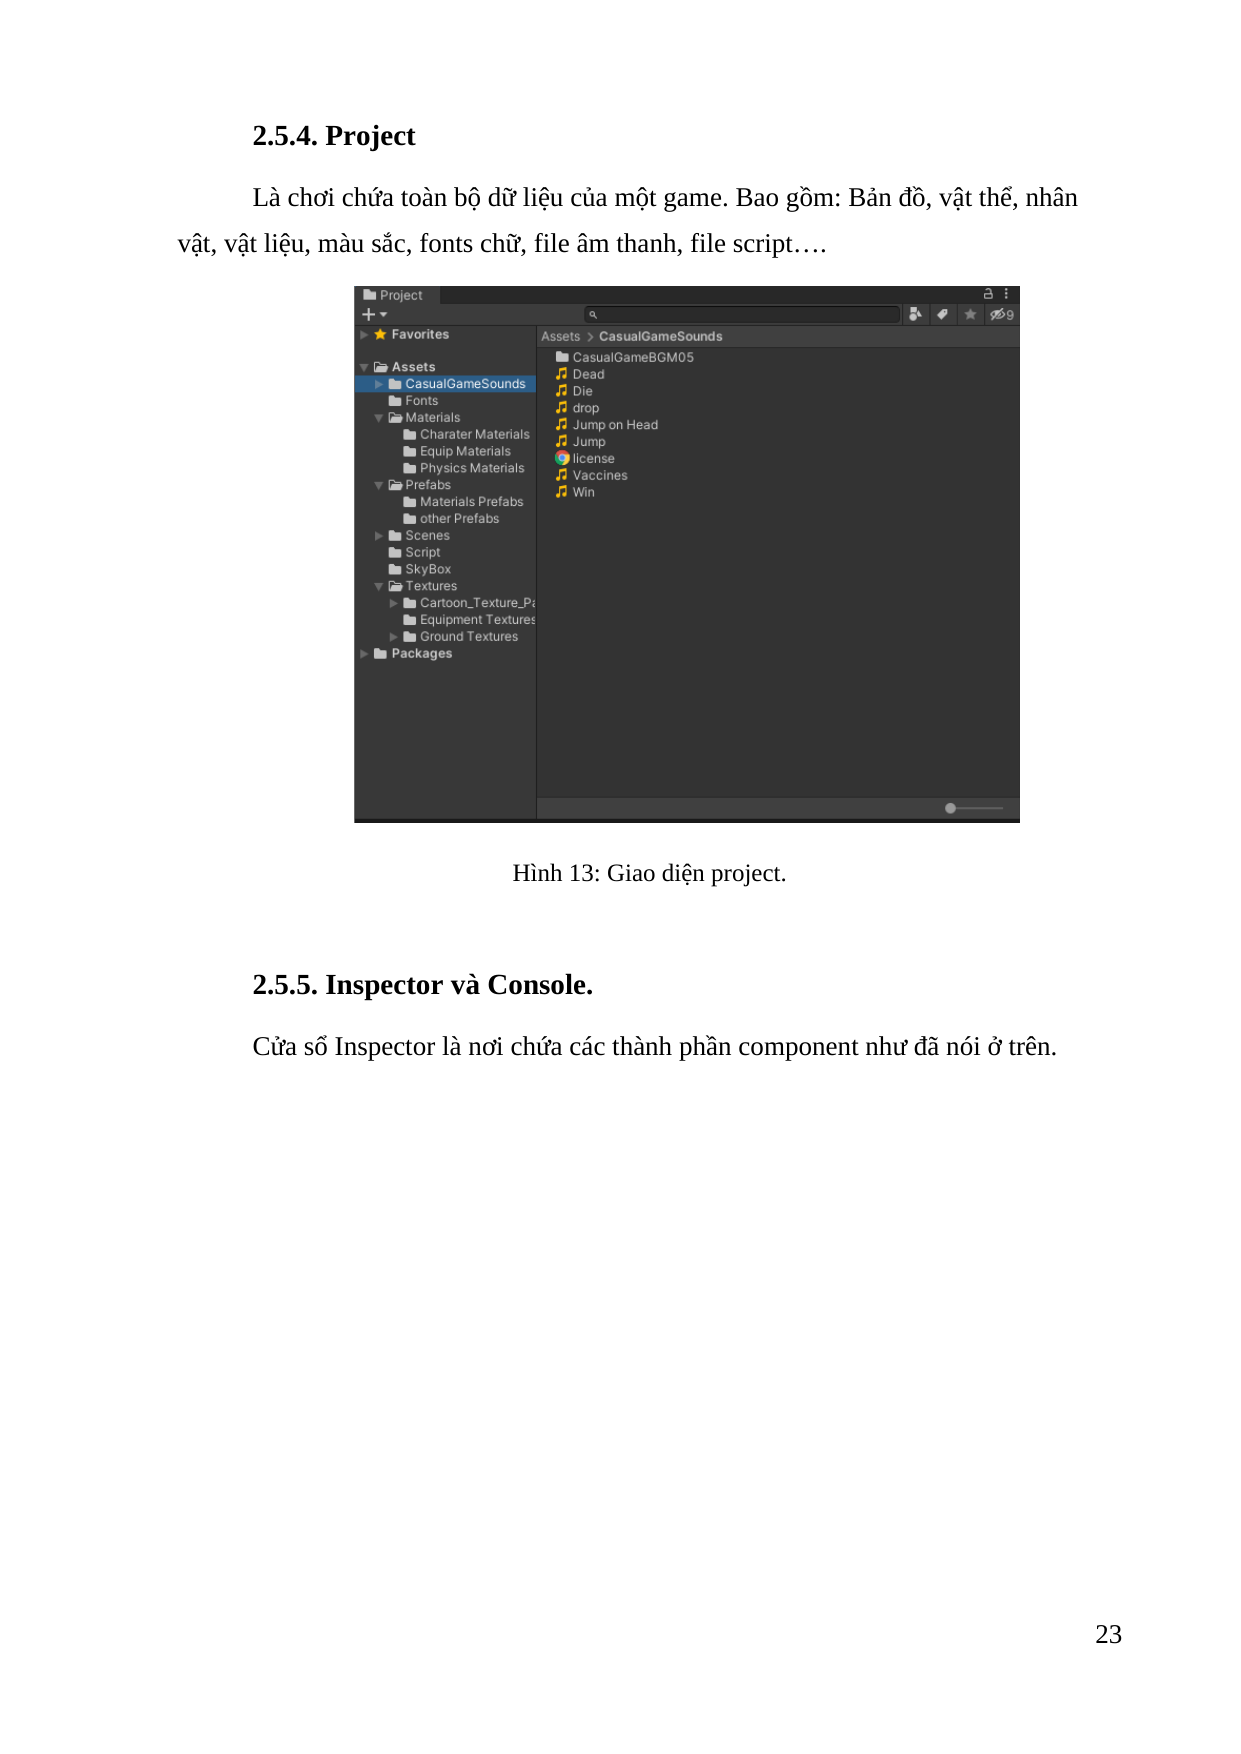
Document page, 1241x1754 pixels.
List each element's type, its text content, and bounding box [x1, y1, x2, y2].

text Cửa sổ Inspector là nơi chứa các thành phần component như đã nói ở trên. [177, 1030, 1122, 1061]
text Project [252, 118, 1122, 152]
text Hình 13: Giao diện project. [177, 858, 1122, 887]
text Inspector và Console. [252, 967, 1122, 1001]
text Là chơi chứa toàn bộ dữ liệu của một game. Bao gồm: Bản đồ, vật thể, nhân vật, vật liệu, màu sắc, fonts chữ, file âm thanh, file script…. [177, 181, 1122, 259]
